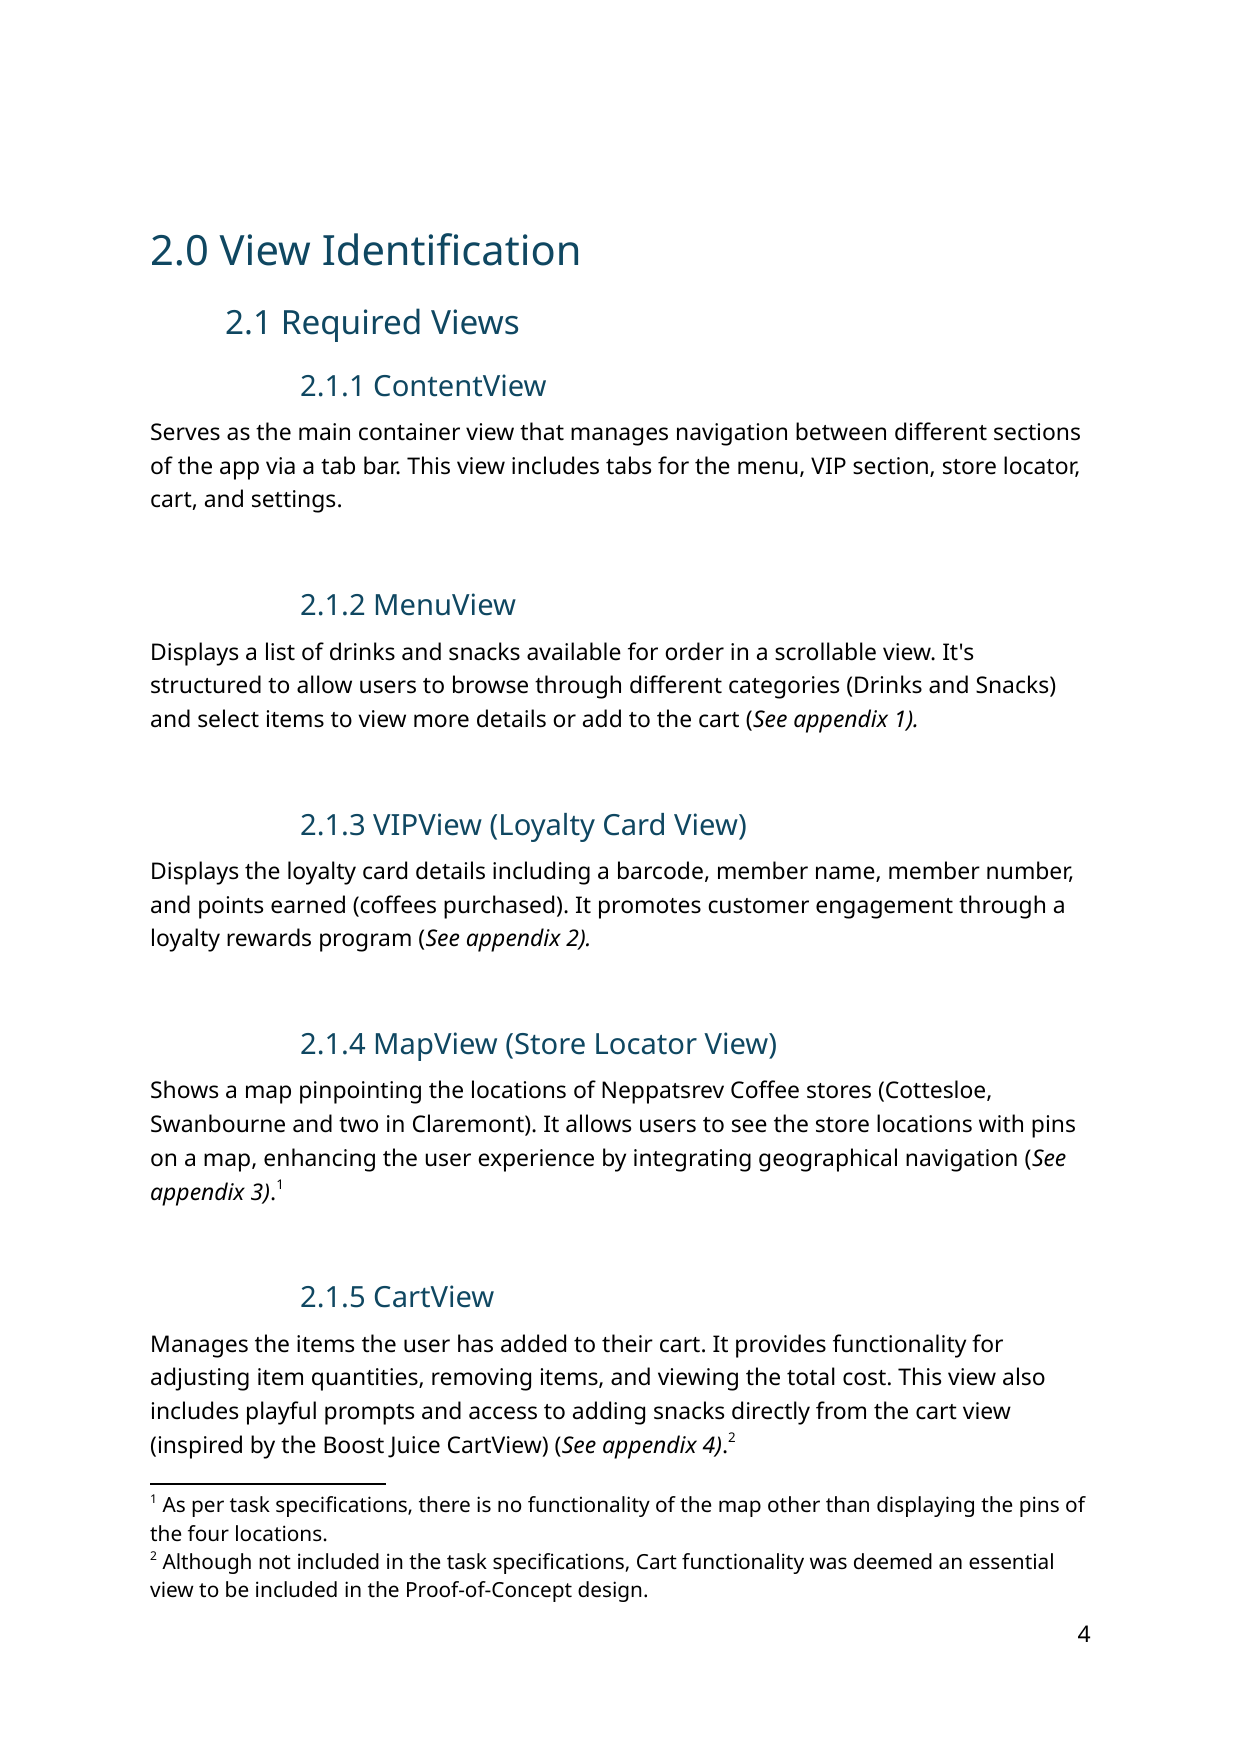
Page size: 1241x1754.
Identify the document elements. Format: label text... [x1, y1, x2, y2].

subtitle 2.1 Required Views [150, 299, 1090, 344]
subtitle 2.1.1 ContentView [150, 365, 1090, 404]
subtitle 2.1.5 CartView [300, 1276, 1090, 1316]
text Manages the items the user has added to their cart. It provides functionality for adjusting item quantities, removing items, and viewing the total cost. This view also includes playful prompts and access to adding snacks directly from the cart view (inspired by the Boost Juice CartView) (See appendix 4). [150, 1328, 1090, 1460]
subtitle 2.1.3 VIPView (Loyalty Card View) [150, 804, 1090, 843]
subtitle 2.0 View Identification [150, 221, 1090, 278]
subtitle 2.1.2 MenuView [150, 584, 1090, 624]
text Displays the loyalty card details including a barcode, member name, member number, and points earned (coffees purchased). It promotes customer engagement through a loyalty rewards program (See appendix 2). [150, 855, 1090, 954]
subtitle 2.1.4 MapView (Store Locator View) [225, 1023, 1090, 1063]
text Serves as the main container view that manages navigation between different sections of the app via a tab bar. This view includes tabs for the menu, VIP section, store locator, cart, and settings. [150, 416, 1090, 515]
text Shows a map pinpointing the locations of Neppatsrev Coffee stores (Cottesloe, Swanbourne and two in Claremont). It allows users to see the store locations with pins on a map, enhancing the user experience by integrating geographical navigation (See appendix 3). [150, 1074, 1090, 1207]
text Displays a list of drinks and snacks available for order in a scrollable view. It's structured to allow users to browse through different categories (Drinks and Snacks) and select items to view more details or add to the cart (See appendix 1). [150, 635, 1090, 734]
